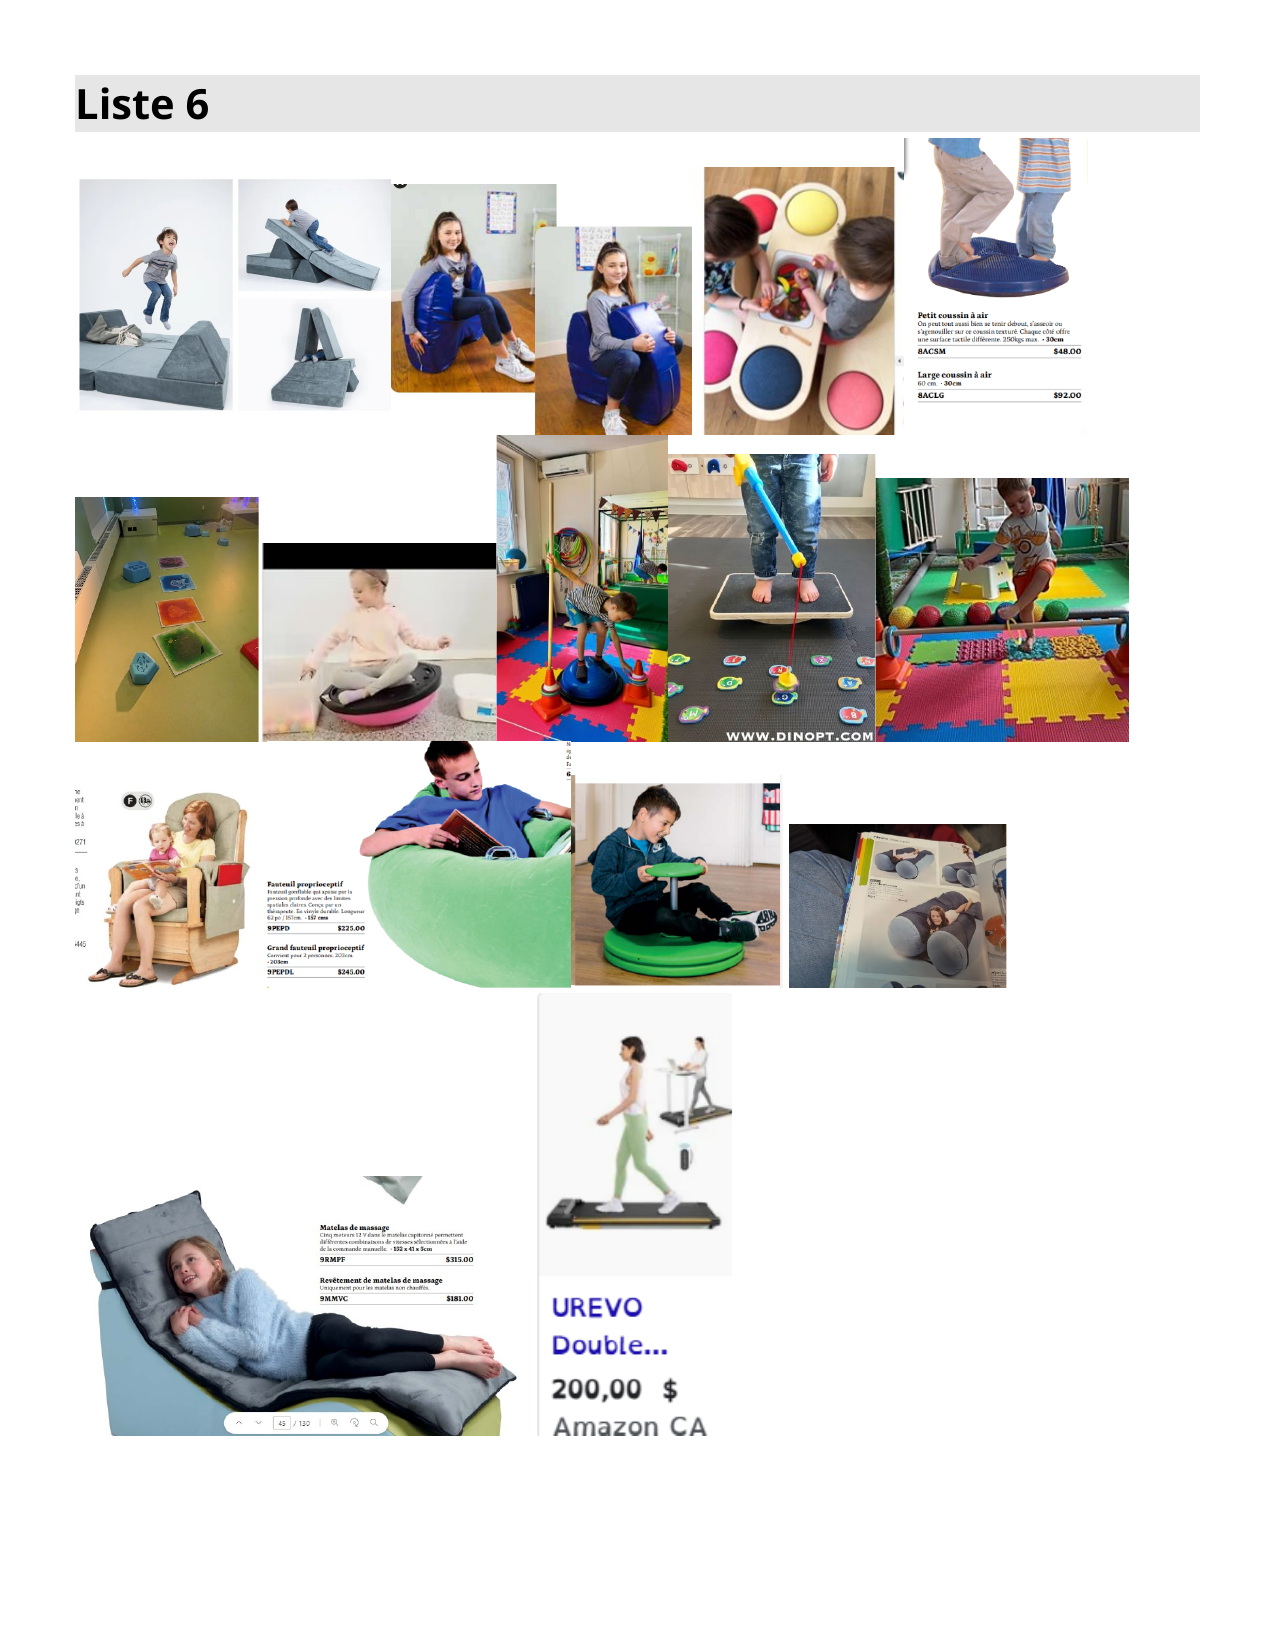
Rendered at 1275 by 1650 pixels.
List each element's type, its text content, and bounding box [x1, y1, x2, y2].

picture [789, 824, 1007, 988]
subtitle Liste 6 [75, 75, 1200, 132]
picture [75, 138, 1129, 988]
picture [75, 993, 733, 1436]
